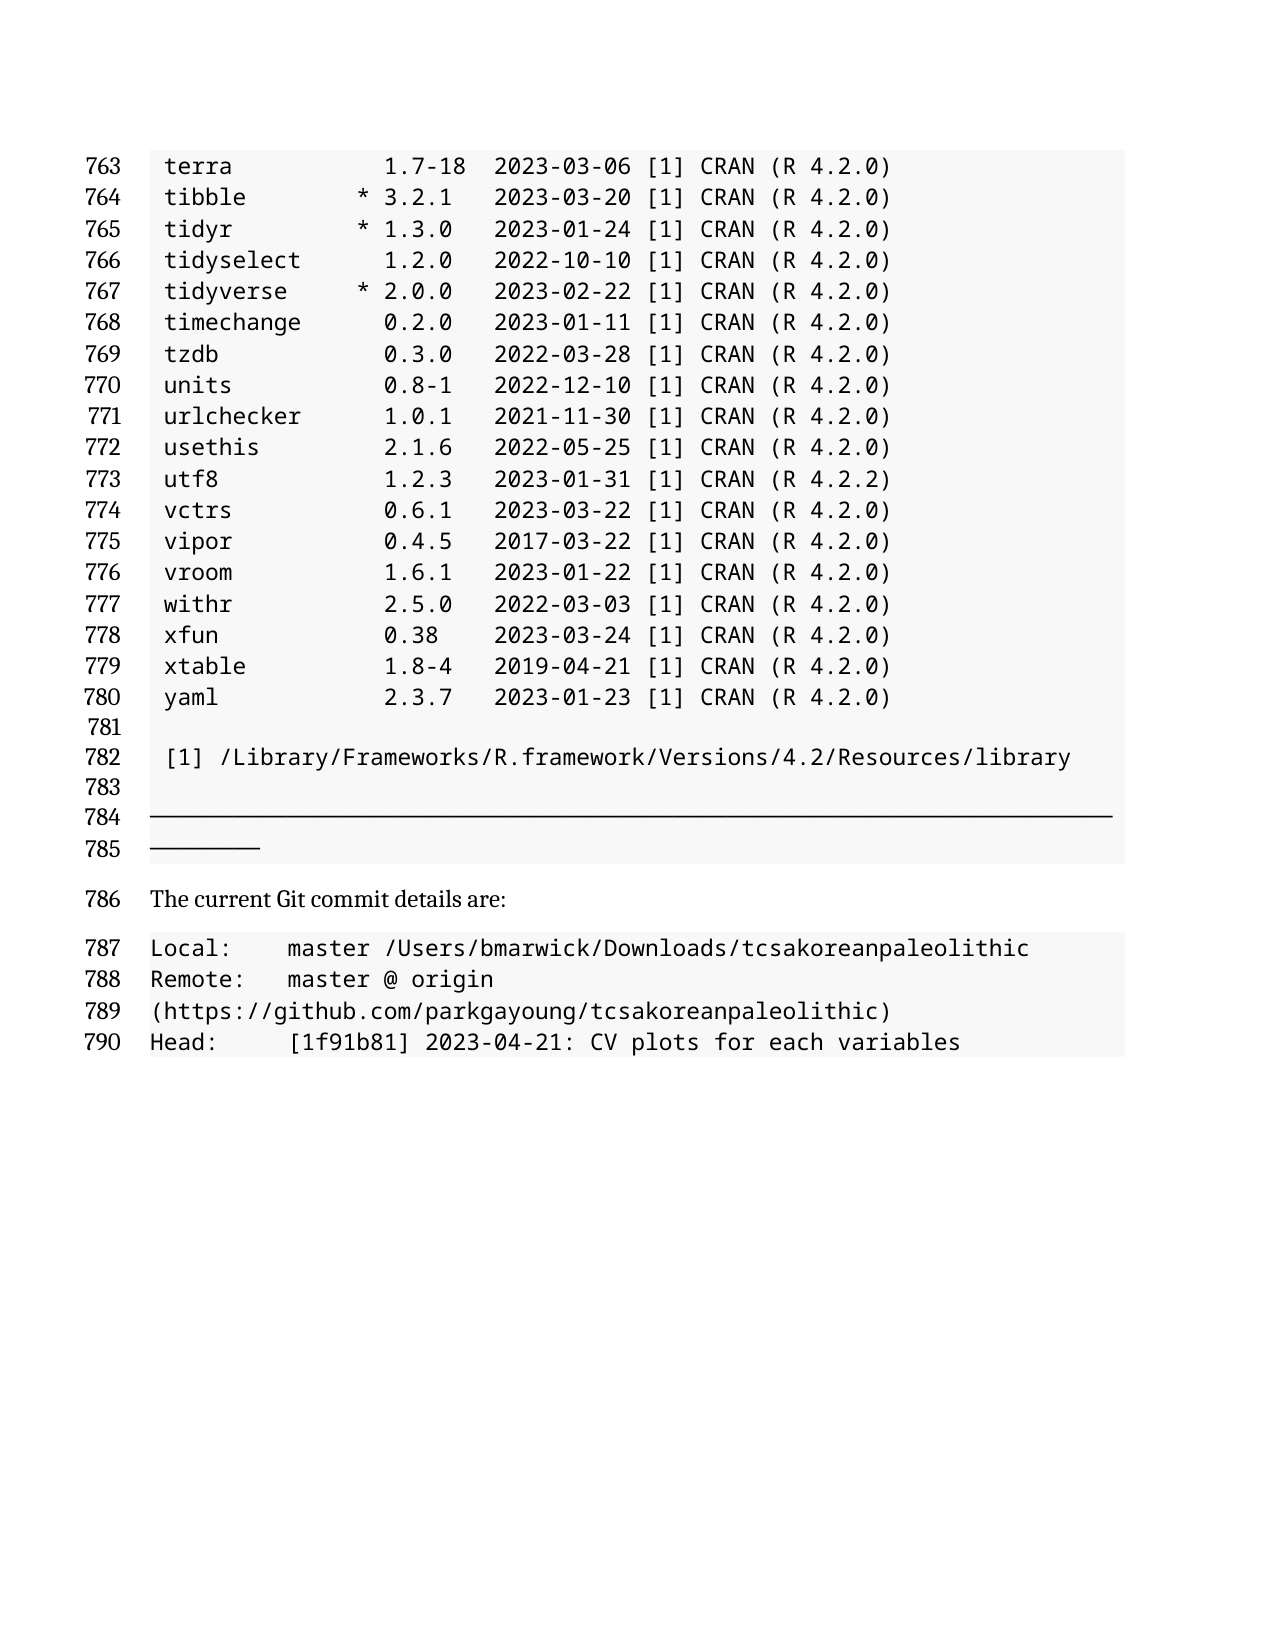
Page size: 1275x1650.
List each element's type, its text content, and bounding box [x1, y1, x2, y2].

text Local: master /Users/bmarwick/Downloads/tcsakoreanpaleolithic Remote: master @ origin (https://github.com/parkgayoung/tcsakoreanpaleolithic) Head: [1f91b81] 2023-04-21: CV plots for each variables [150, 932, 1125, 1057]
text The current Git commit details are: [150, 884, 1125, 913]
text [150, 150, 1125, 864]
